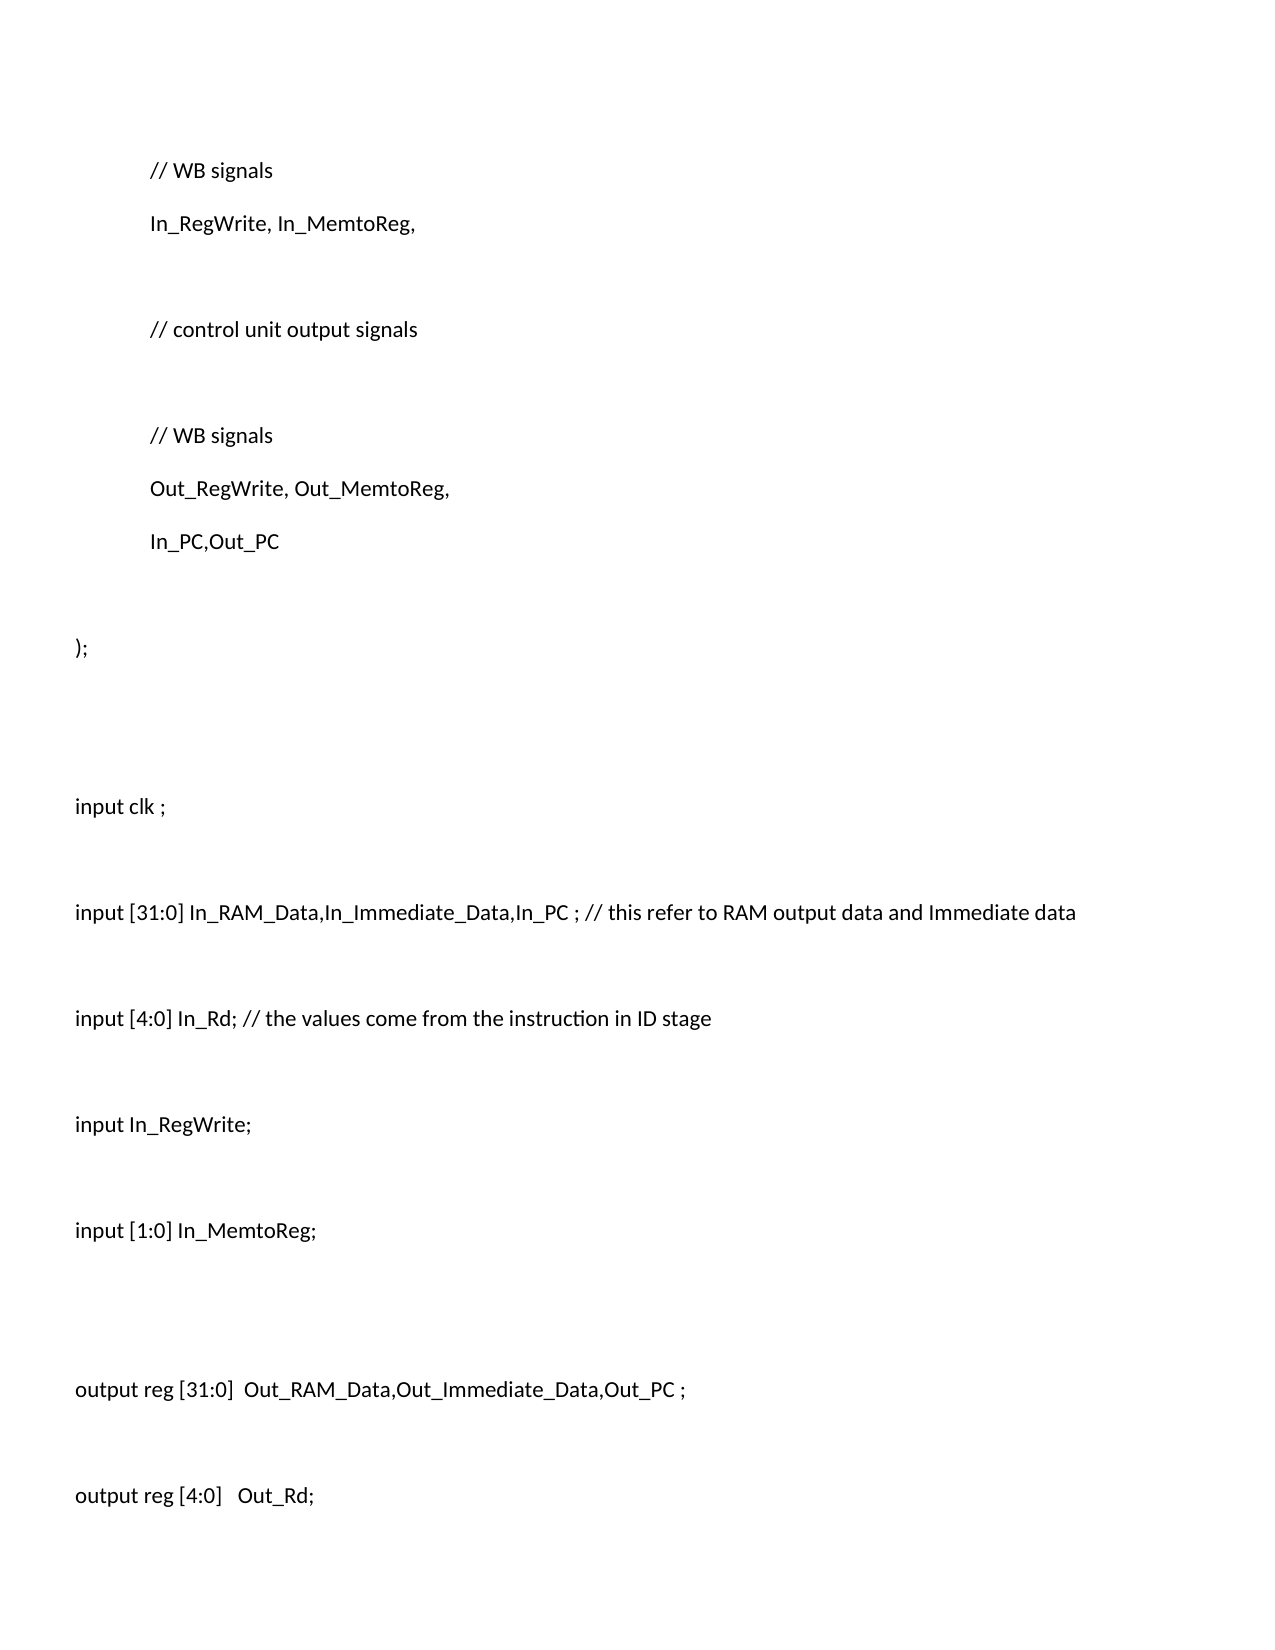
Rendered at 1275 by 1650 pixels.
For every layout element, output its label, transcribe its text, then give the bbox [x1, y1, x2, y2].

text input [4:0] In_Rd; // the values come from the instruction in ID stage [75, 1004, 1200, 1032]
text input In_RegWrite; [75, 1110, 1200, 1138]
text // control unit output signals [75, 315, 1200, 343]
text input [31:0] In_RAM_Data,In_Immediate_Data,In_PC ; // this refer to RAM output data and Immediate data [75, 898, 1200, 926]
text // WB signals [75, 421, 1200, 449]
text In_PC,Out_PC [75, 527, 1200, 555]
text Out_RegWrite, Out_MemtoReg, [75, 474, 1200, 502]
text output reg [4:0] Out_Rd; [75, 1482, 1200, 1509]
text output reg [31:0] Out_RAM_Data,Out_Immediate_Data,Out_PC ; [75, 1376, 1200, 1403]
text // WB signals [75, 156, 1200, 184]
text input clk ; [75, 792, 1200, 820]
text input [1:0] In_MemtoReg; [75, 1216, 1200, 1244]
text ); [75, 633, 1200, 661]
text In_RegWrite, In_MemtoReg, [75, 209, 1200, 237]
